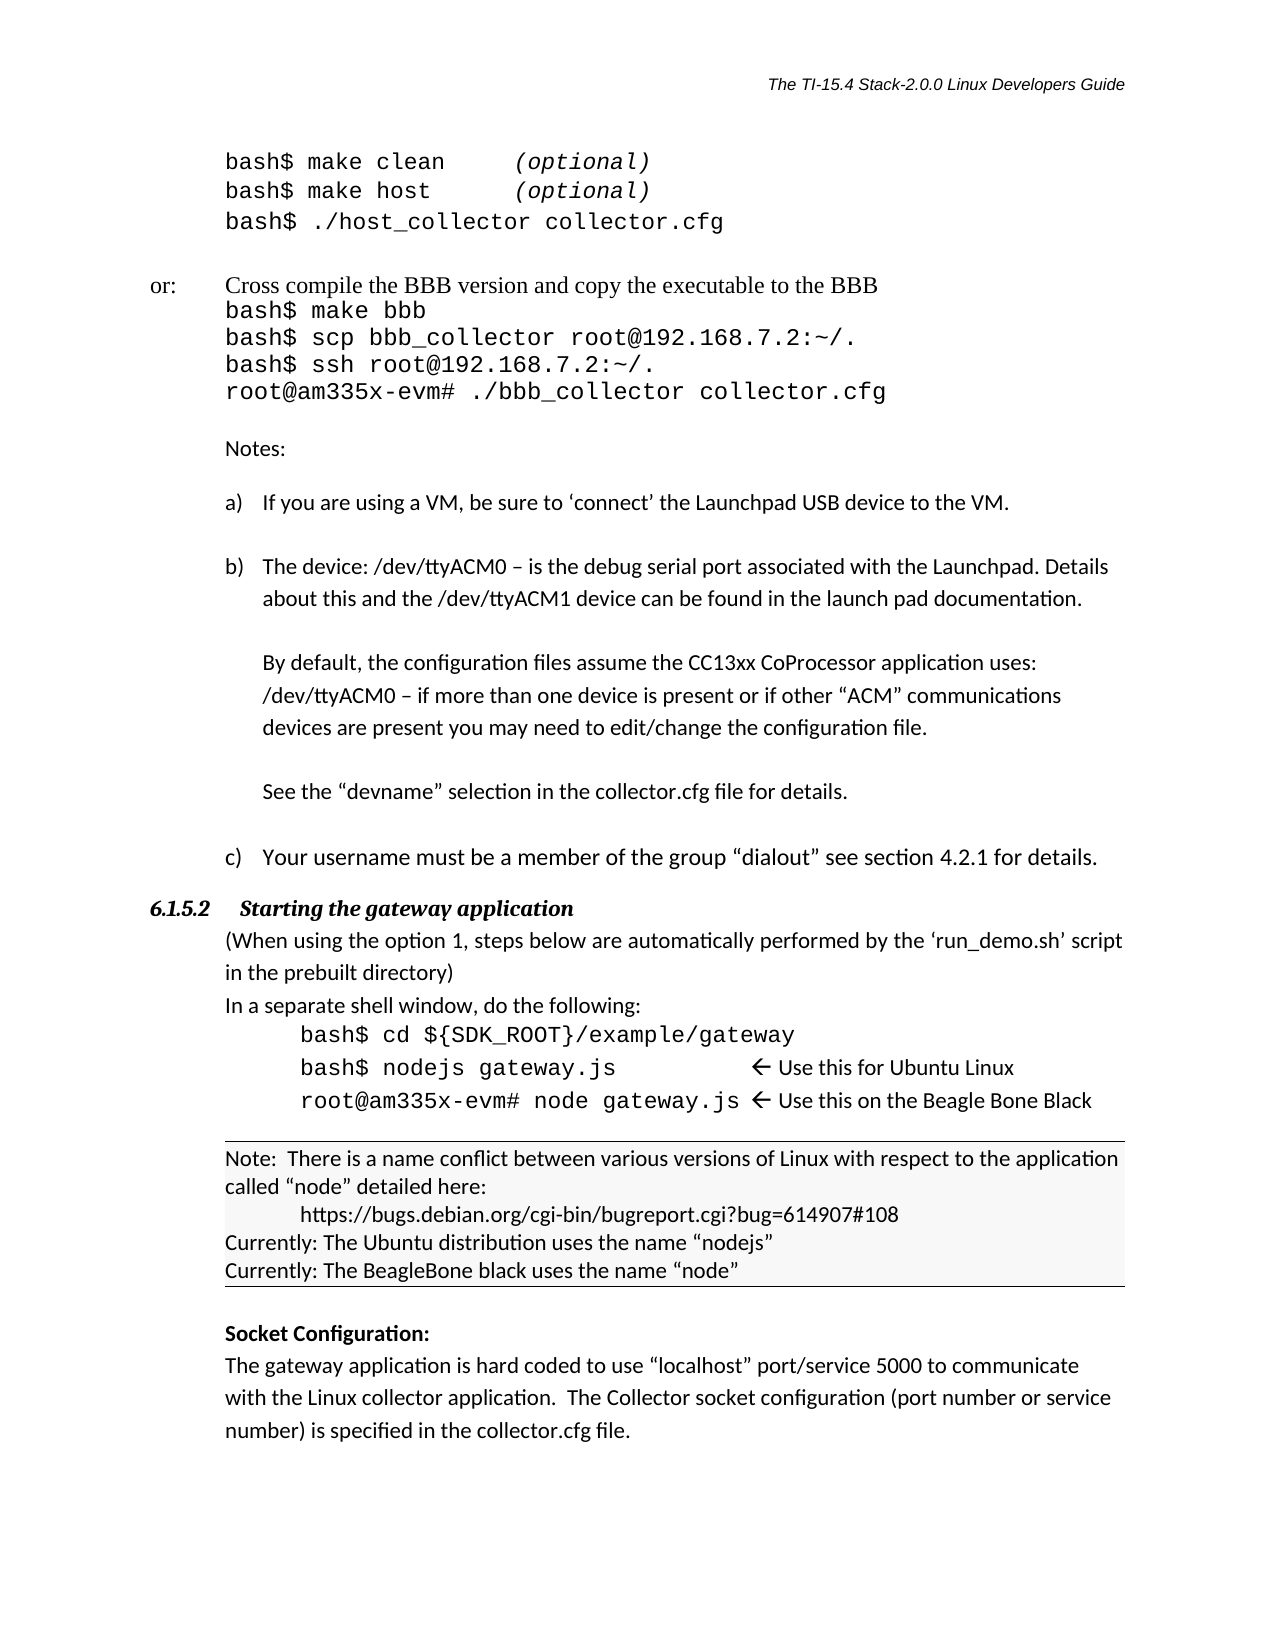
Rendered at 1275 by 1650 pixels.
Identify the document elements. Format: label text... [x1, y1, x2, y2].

list root@am335x-evm# node gateway.js Use this on the Beagle Bone Black [225, 1086, 1125, 1115]
list See the “devname” selection in the collector.cfg file for details. [262, 777, 1125, 805]
list In a separate shell window, do the following: [225, 991, 1125, 1019]
text or: Cross compile the BBB version and copy the executable to the BBB [150, 271, 1125, 298]
text bash$ ssh root@192.168.7.2:~/. [150, 353, 1125, 380]
list Your username must be a member of the group “dialout” see section 4.2.1 for details. [225, 842, 1125, 871]
text bash$ make bbb [150, 298, 1125, 325]
text Currently: The Ubuntu distribution uses the name “nodejs” [225, 1225, 1125, 1253]
text bash$ make host (optional) [150, 180, 1125, 206]
list (When using the option 1, steps below are automatically performed by the ‘run_demo.sh’ script in the prebuilt directory) [225, 926, 1125, 987]
list bash$ cd ${SDK_ROOT}/example/gateway [300, 1023, 1125, 1049]
text bash$ ./host_collector collector.cfg [150, 209, 1125, 237]
list bash$ nodejs gateway.js Use this for Ubuntu Linux [300, 1053, 1125, 1082]
list If you are using a VM, be sure to ‘connect’ the Launchpad USB device to the VM. [225, 488, 1125, 516]
text Notes: [225, 434, 1125, 463]
text Note: There is a name conflict between various versions of Linux with respect to the application called “node” detailed here: [225, 1142, 1125, 1197]
text https://bugs.debian.org/cgi-bin/bugreport.cgi?bug=614907#108 [225, 1197, 1125, 1225]
list The gateway application is hard coded to use “localhost” port/service 5000 to communicate with the Linux collector application. The Collector socket configuration (port number or service number) is specified in the collector.cfg file. [225, 1351, 1125, 1444]
list Socket Configuration: [225, 1319, 1125, 1347]
list By default, the configuration files assume the CC13xx CoProcessor application uses: /dev/ttyACM0 – if more than one device is present or if other “ACM” communications devices are present you may need to edit/change the configuration file. [262, 648, 1125, 741]
text root@am335x-evm# ./bbb_collector collector.cfg [150, 380, 1125, 407]
list The device: /dev/ttyACM0 – is the debug serial port associated with the Launchpad. Details about this and the /dev/ttyACM1 device can be found in the launch pad documentation. [225, 552, 1125, 612]
text bash$ scp bbb_collector root@192.168.7.2:~/. [225, 325, 1125, 353]
subtitle Starting the gateway application [150, 896, 1125, 922]
text Currently: The BeagleBone black uses the name “node” [225, 1253, 1125, 1286]
text bash$ make clean (optional) [150, 150, 1125, 176]
